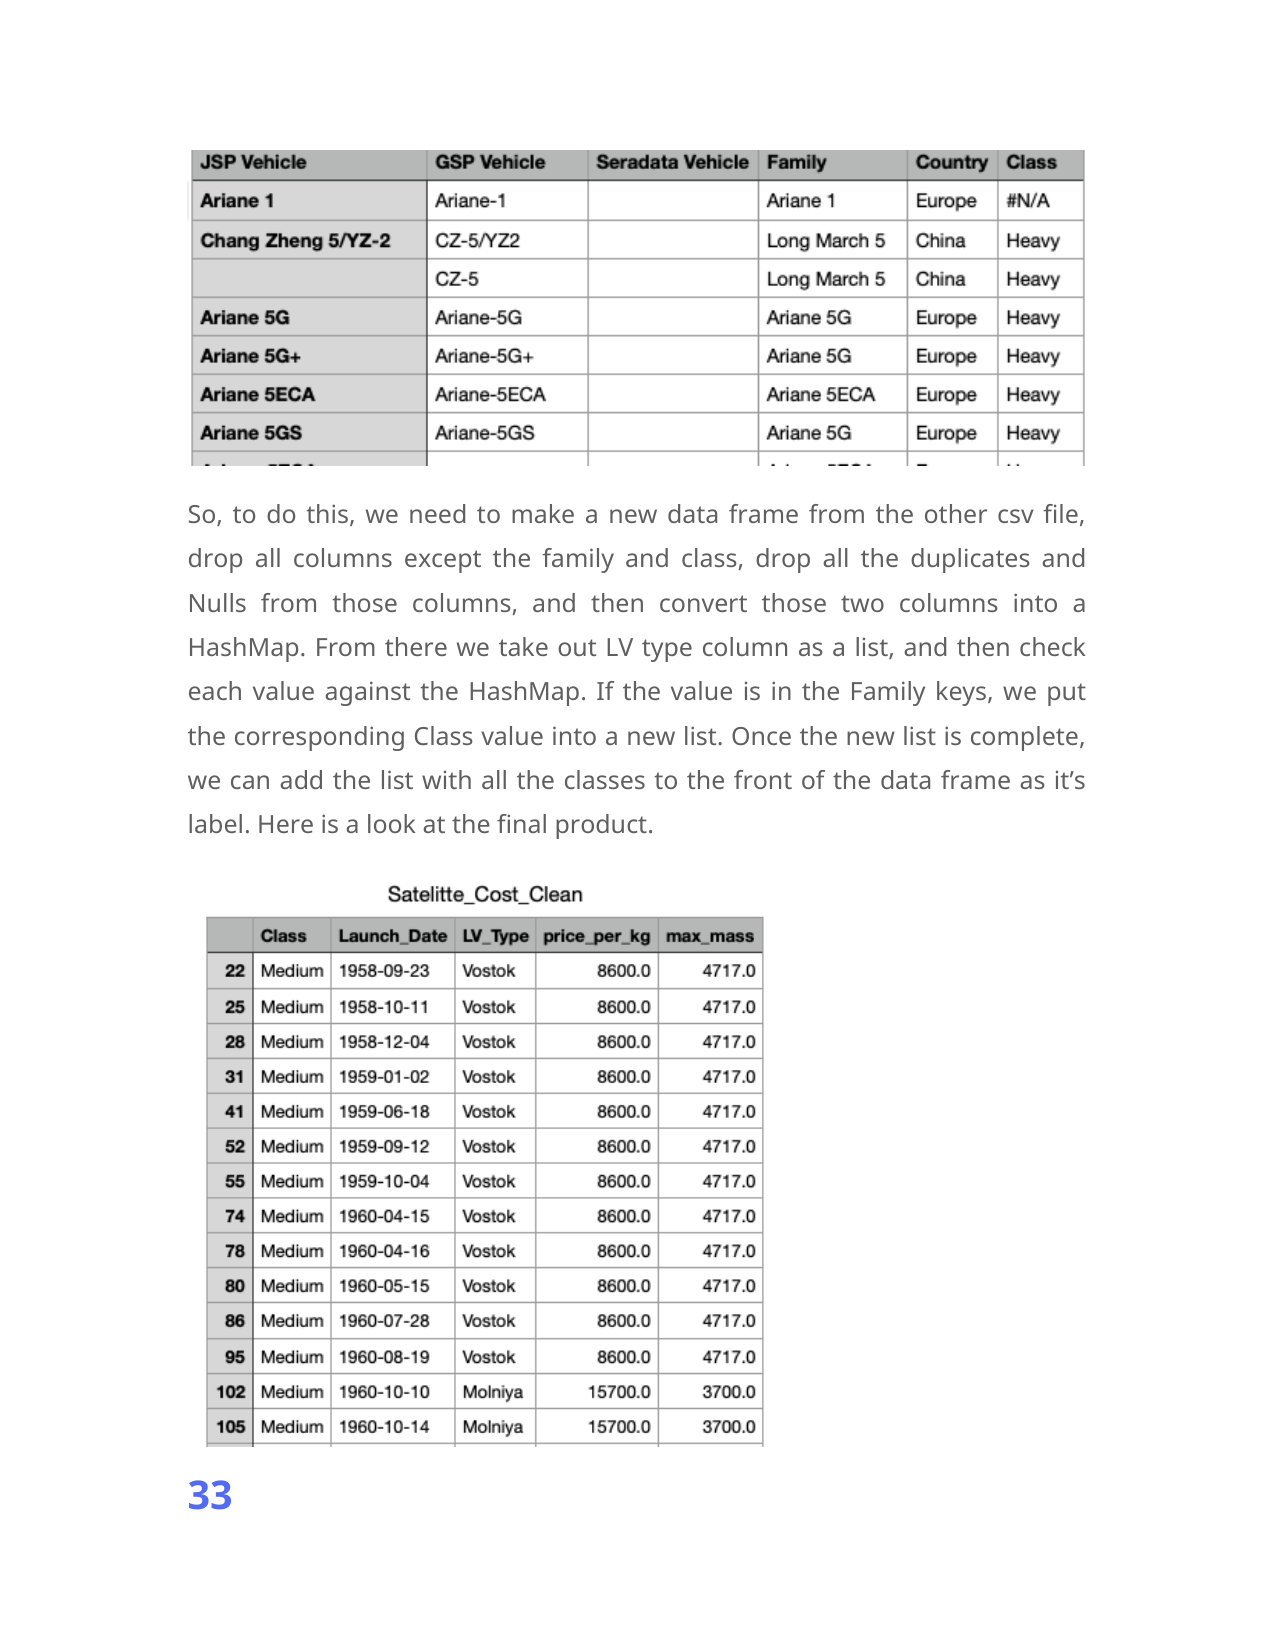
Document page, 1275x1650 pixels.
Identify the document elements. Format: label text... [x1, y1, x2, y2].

picture [187, 150, 1088, 466]
picture [187, 871, 793, 1447]
text So, to do this, we need to make a new data frame from the other csv file, drop all columns except the family and class, drop all the duplicates and Nulls from those columns, and then convert those two columns into a HashMap. From there we take out LV type column as a list, and then check each value against the HashMap. If the value is in the Family keys, we put the corresponding Class value into a new list. Once the new list is complete, we can add the list with all the classes to the front of the data frame as it’s label. Here is a look at the final product. [187, 497, 1087, 841]
